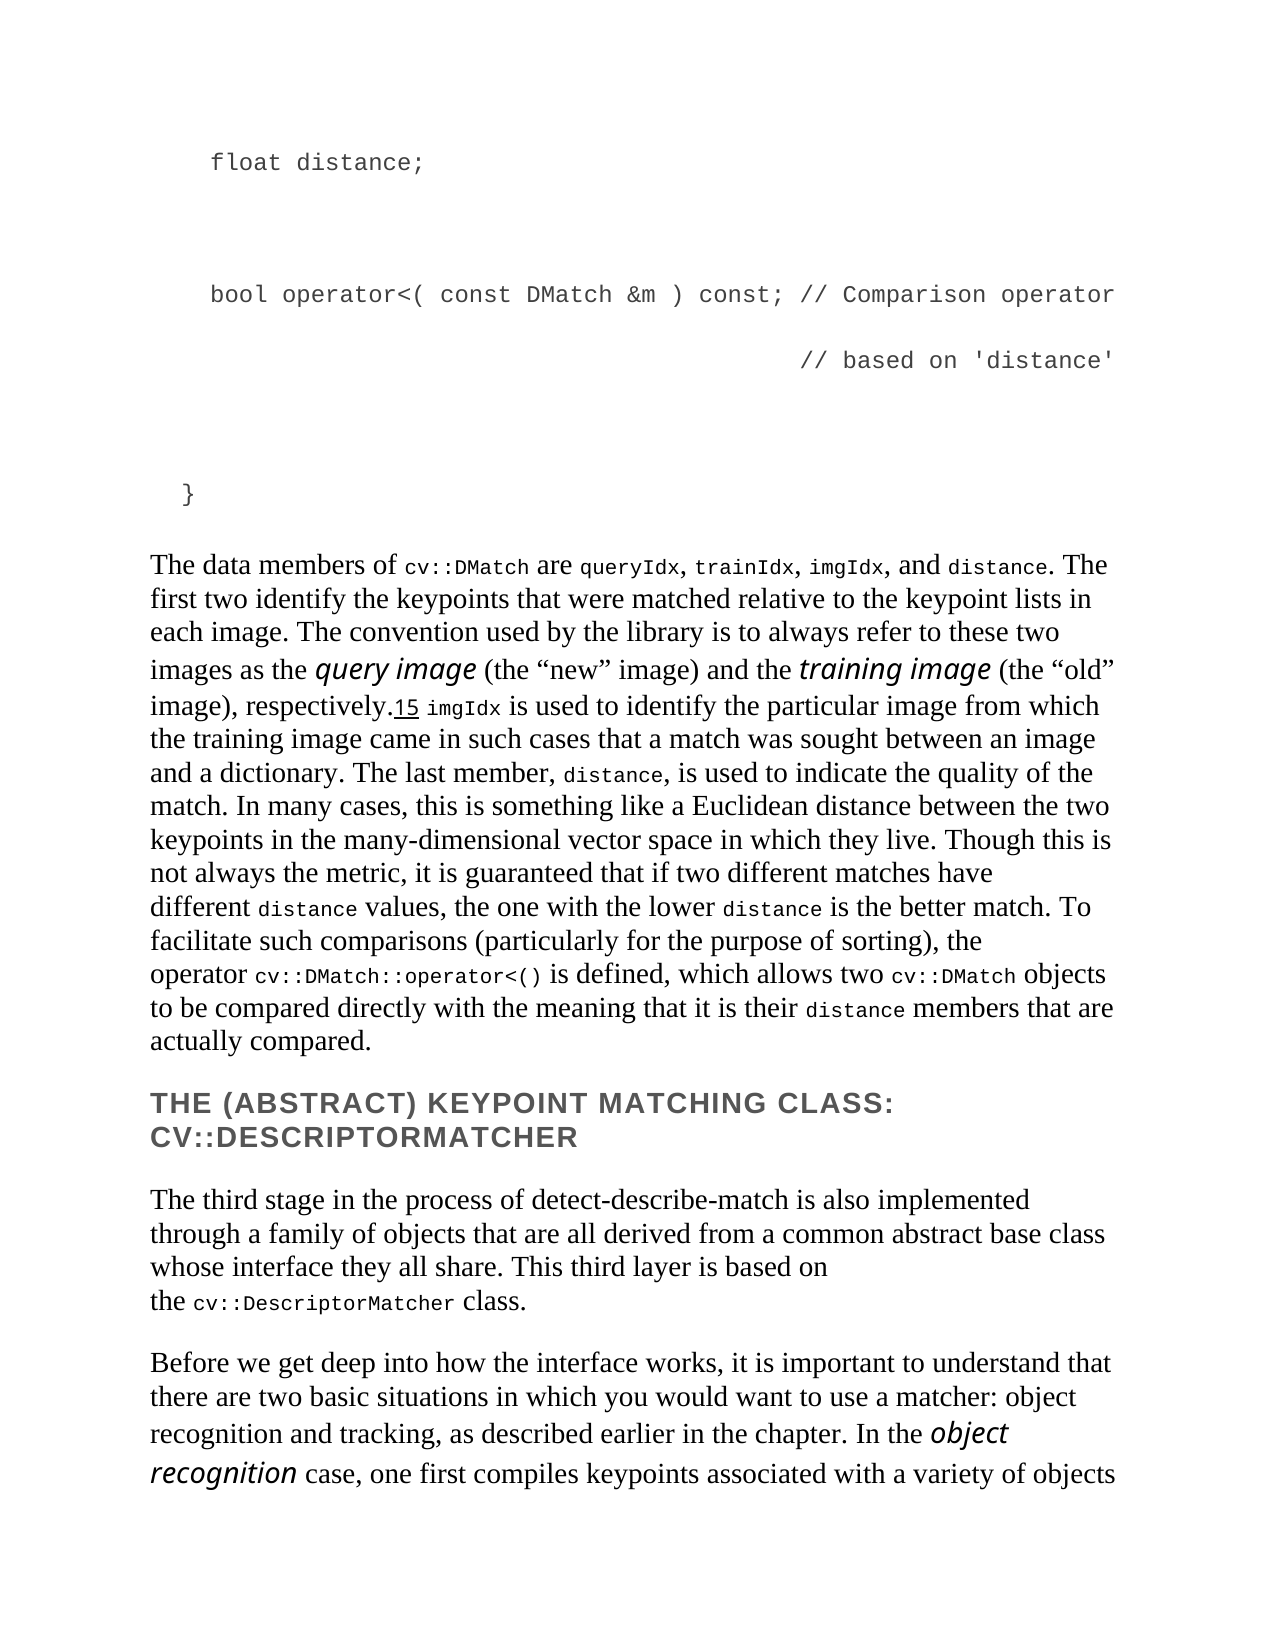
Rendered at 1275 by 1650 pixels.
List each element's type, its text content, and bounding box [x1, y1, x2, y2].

text bool operator<( const DMatch &m ) const; // Comparison operator [181, 282, 1125, 310]
text } [181, 481, 1125, 508]
text float distance; [181, 150, 1125, 177]
text // based on 'distance' [181, 349, 1125, 376]
text The data members of cv::DMatch are queryIdx, trainIdx, imgIdx, and distance. The first two identify the keypoints that were matched relative to the keypoint lists in each image. The convention used by the library is to always refer to these two images as the query image (the “new” image) and the training image (the “old” image), respectively.15 imgIdx is used to identify the particular image from which the training image came in such cases that a match was sought between an image and a dictionary. The last member, distance, is used to indicate the quality of the match. In many cases, this is something like a Euclidean distance between the two keypoints in the many-dimensional vector space in which they live. Though this is not always the metric, it is guaranteed that if two different matches have different distance values, the one with the lower distance is the better match. To facilitate such comparisons (particularly for the purpose of sorting), the operator cv::DMatch::operator<() is defined, which allows two cv::DMatch objects to be compared directly with the meaning that it is their distance members that are actually compared. [150, 547, 1125, 1057]
text THE (ABSTRACT) KEYPOINT MATCHING CLASS: CV::DESCRIPTORMATCHER [150, 1086, 1125, 1153]
text The third stage in the process of detect-describe-match is also implemented through a family of objects that are all derived from a common abstract base class whose interface they all share. This third layer is based on the cv::DescriptorMatcher class. [150, 1182, 1125, 1316]
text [150, 1346, 1125, 1492]
